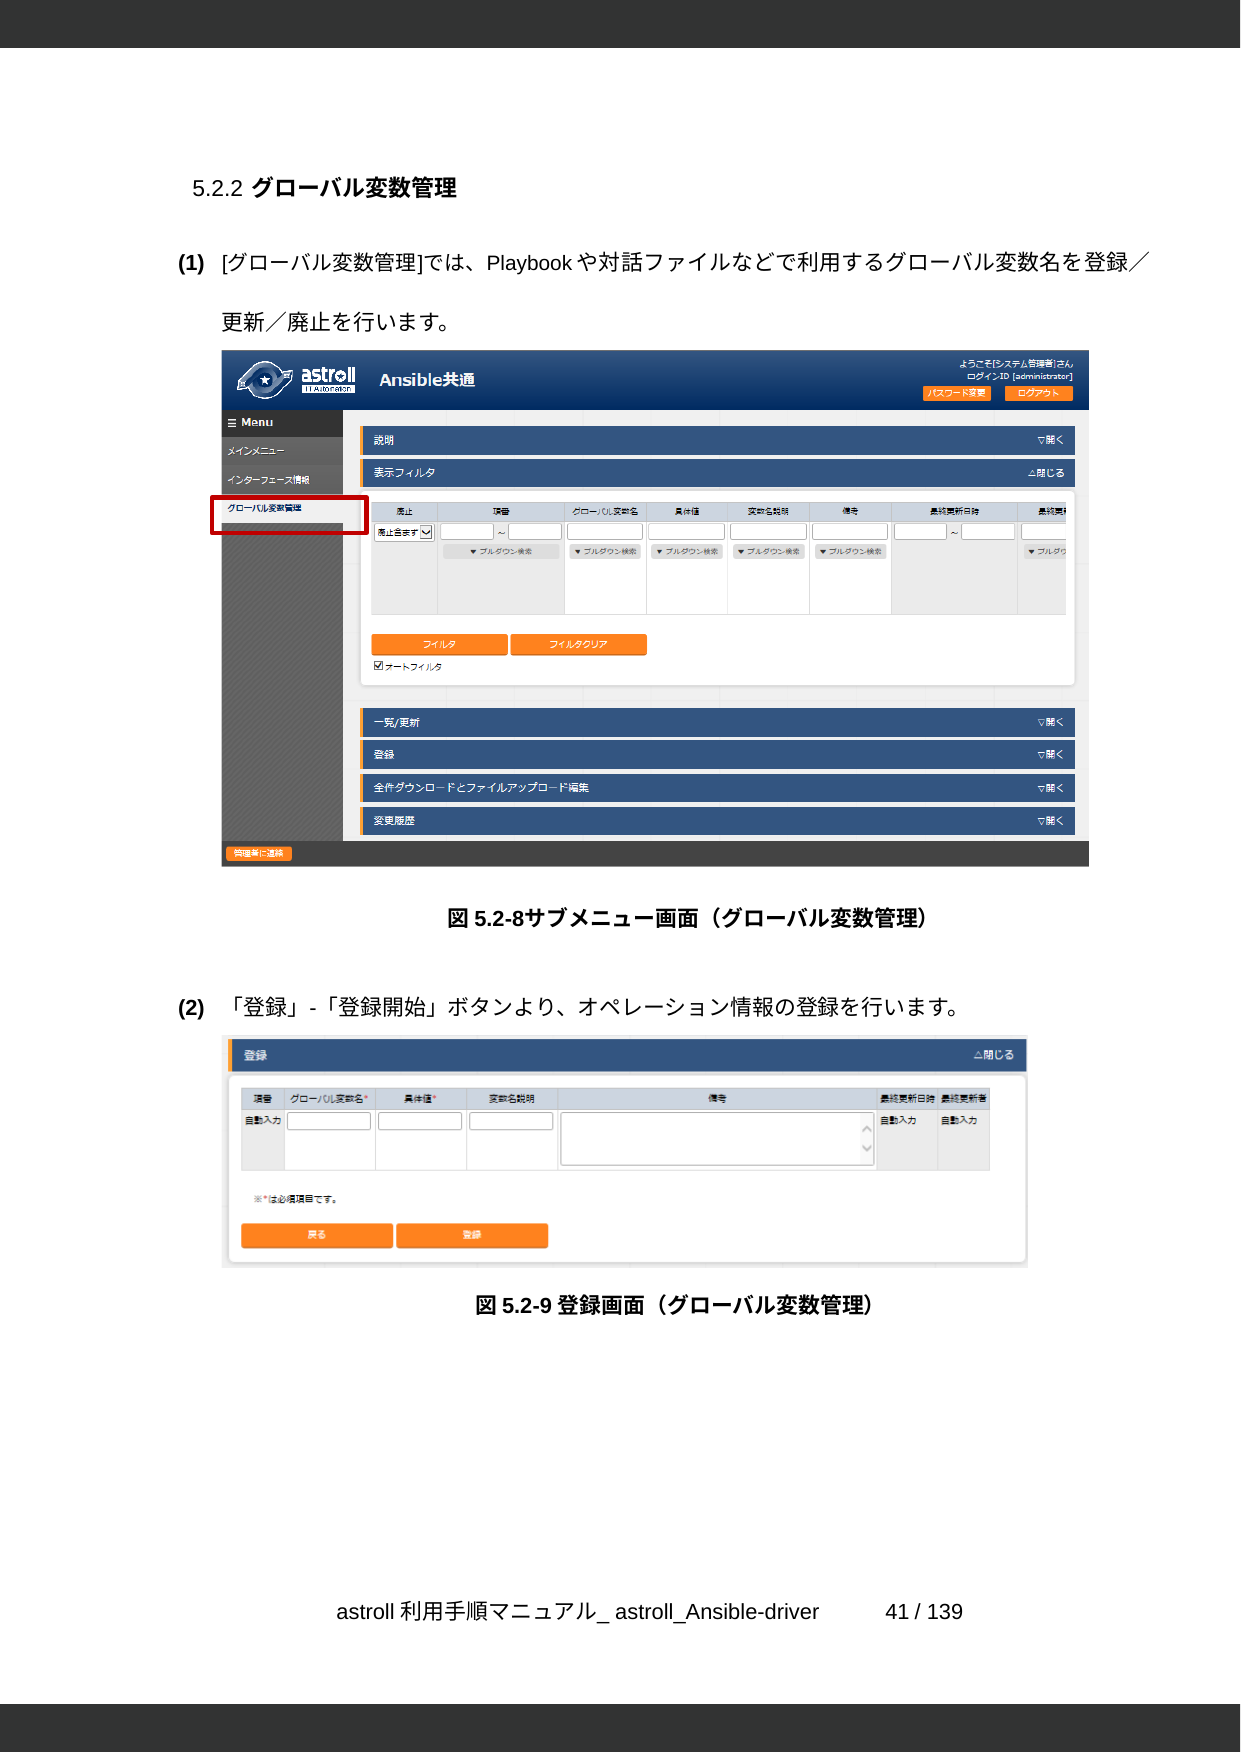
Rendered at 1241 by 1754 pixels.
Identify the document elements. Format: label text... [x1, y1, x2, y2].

picture [221, 1035, 1028, 1268]
picture [221, 500, 364, 531]
list [グローバル変数管理]では、Playbookや対話ファイルなどで利用するグローバル変数名を登録／更新／廃止を行います。 [178, 231, 1152, 350]
picture [0, 0, 1241, 48]
list 「登録」-「登録開始」ボタンより、オペレーション情報の登録を行います。 [178, 976, 1152, 1036]
picture [0, 1704, 1241, 1752]
subtitle グローバル変数管理 [192, 157, 1152, 216]
picture [221, 350, 1089, 868]
